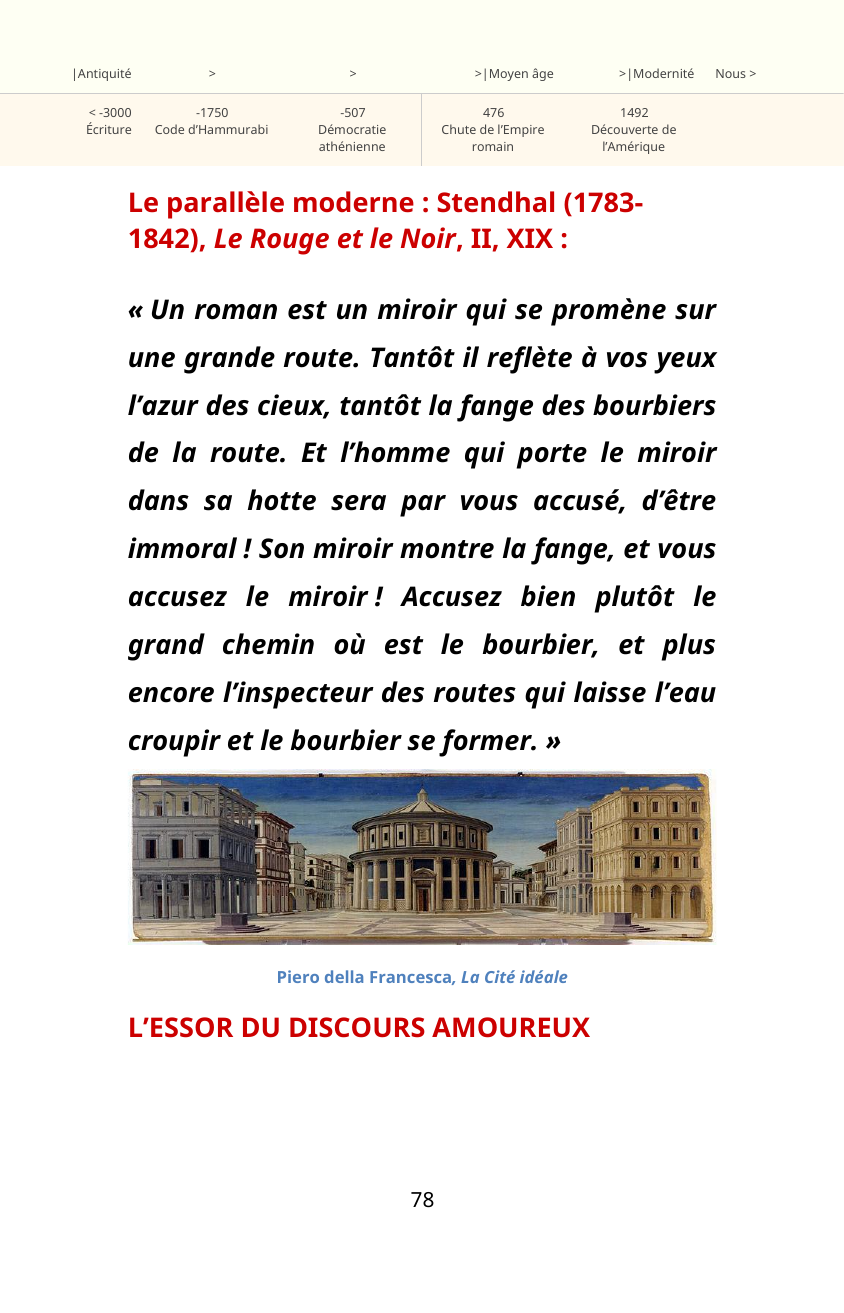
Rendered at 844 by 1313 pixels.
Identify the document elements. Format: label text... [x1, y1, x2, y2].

subtitle L’ESSOR DU DISCOURS AMOUREUX [128, 1009, 717, 1046]
text Piero della Francesca, La Cité idéale [128, 965, 717, 988]
subtitle « Un roman est un miroir qui se promène sur une grande route. Tantôt il reflète à vos yeux l’azur des cieux, tantôt la fange des bourbiers de la route. Et l’homme qui porte le miroir dans sa hotte sera par vous accusé‚ d’être immoral ! Son miroir montre la fange, et vous accusez le miroir ! Accusez bien plutôt le grand chemin où est le bourbier, et plus encore l’inspecteur des routes qui laisse l’eau croupir et le bourbier se former. » [128, 290, 717, 758]
picture [127, 769, 717, 945]
subtitle Le parallèle moderne : Stendhal (1783-1842), Le Rouge et le Noir, II, XIX : [128, 183, 717, 257]
